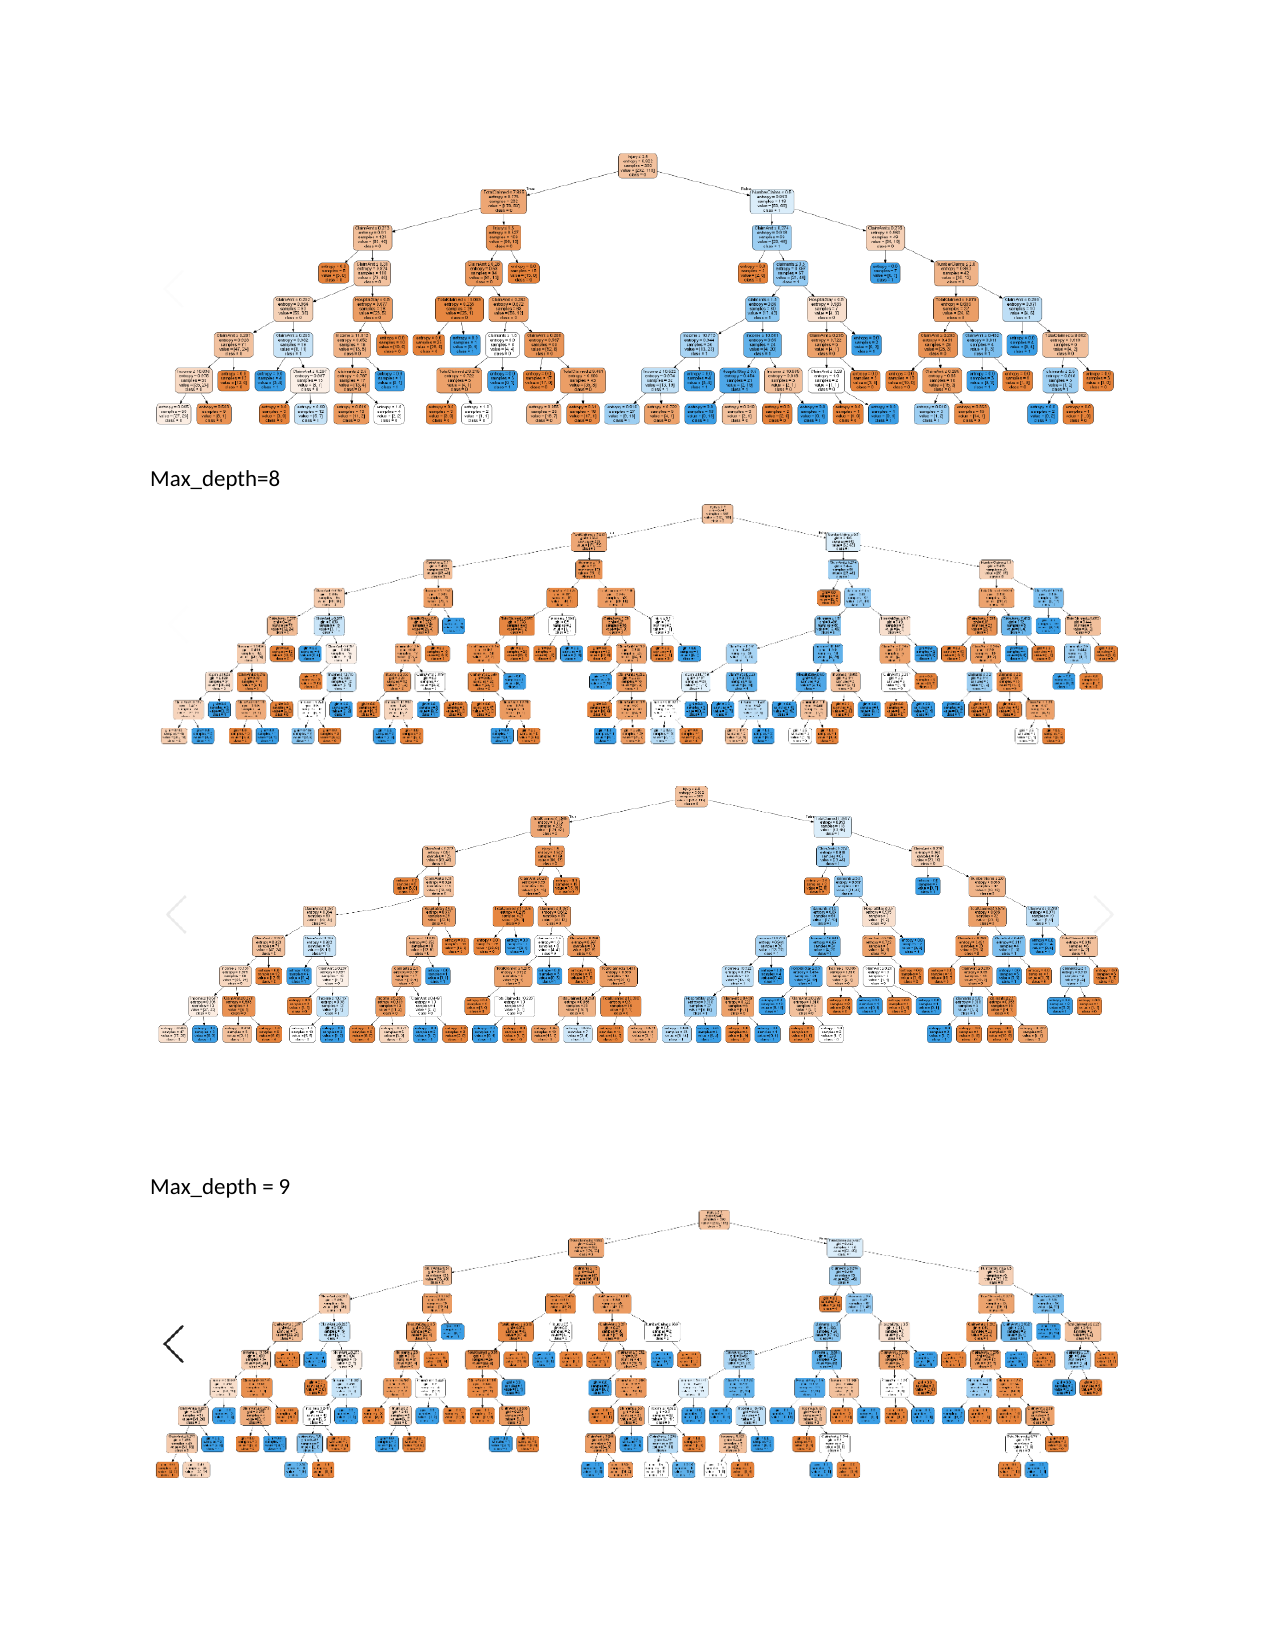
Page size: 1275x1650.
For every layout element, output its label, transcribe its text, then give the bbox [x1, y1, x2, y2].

picture [150, 1202, 1125, 1490]
picture [150, 494, 1125, 749]
picture [150, 150, 1125, 432]
text Max_depth = 9 [150, 1172, 1125, 1200]
text Max_depth=8 [150, 464, 1125, 492]
picture [150, 780, 1125, 1049]
